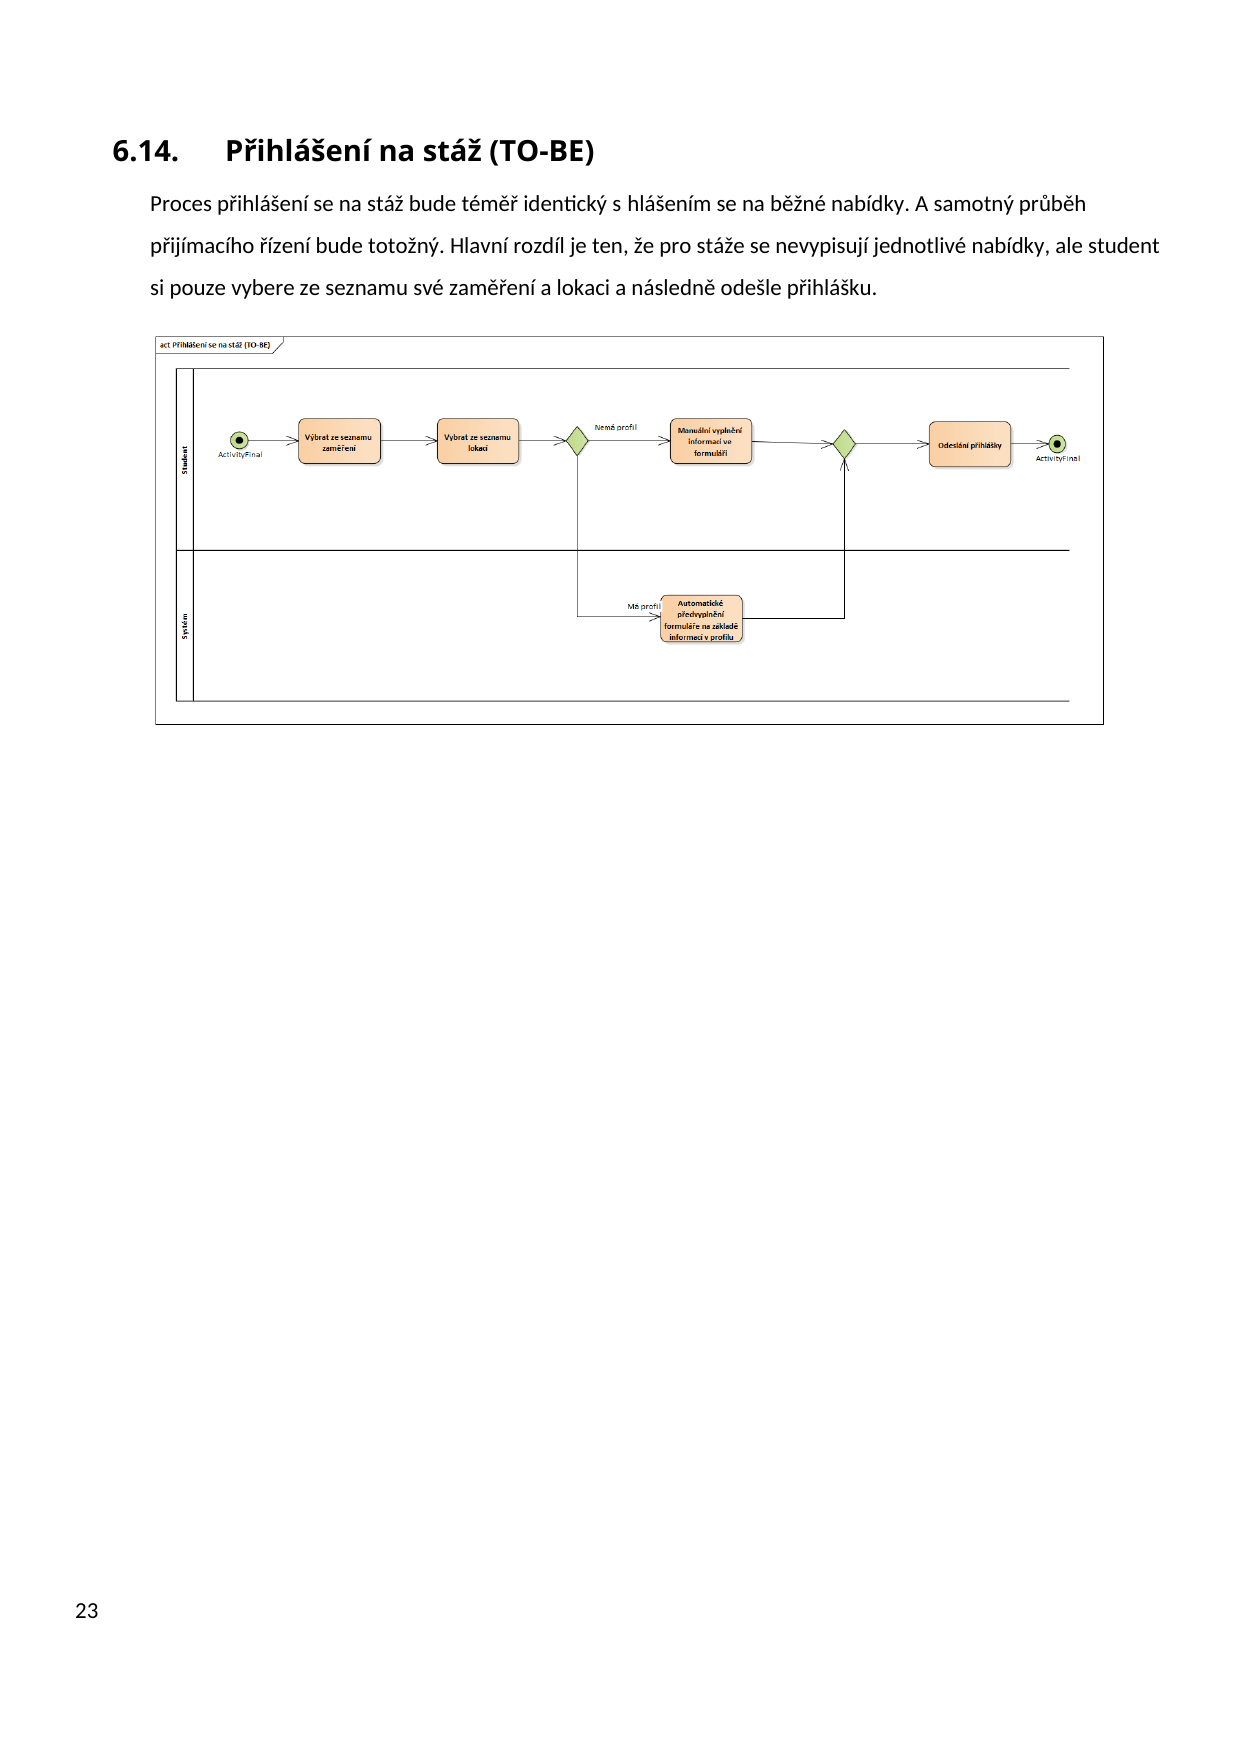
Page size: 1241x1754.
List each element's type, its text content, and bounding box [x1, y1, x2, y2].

subtitle Přihlášení na stáž (TO-BE) [112, 130, 1165, 169]
picture [150, 332, 1108, 729]
text Proces přihlášení se na stáž bude téměř identický s hlášením se na běžné nabídky. A samotný průběh přijímacího řízení bude totožný. Hlavní rozdíl je ten, že pro stáže se nevypisují jednotlivé nabídky, ale student si pouze vybere ze seznamu své zaměření a lokaci a následně odešle přihlášku. [150, 189, 1165, 301]
